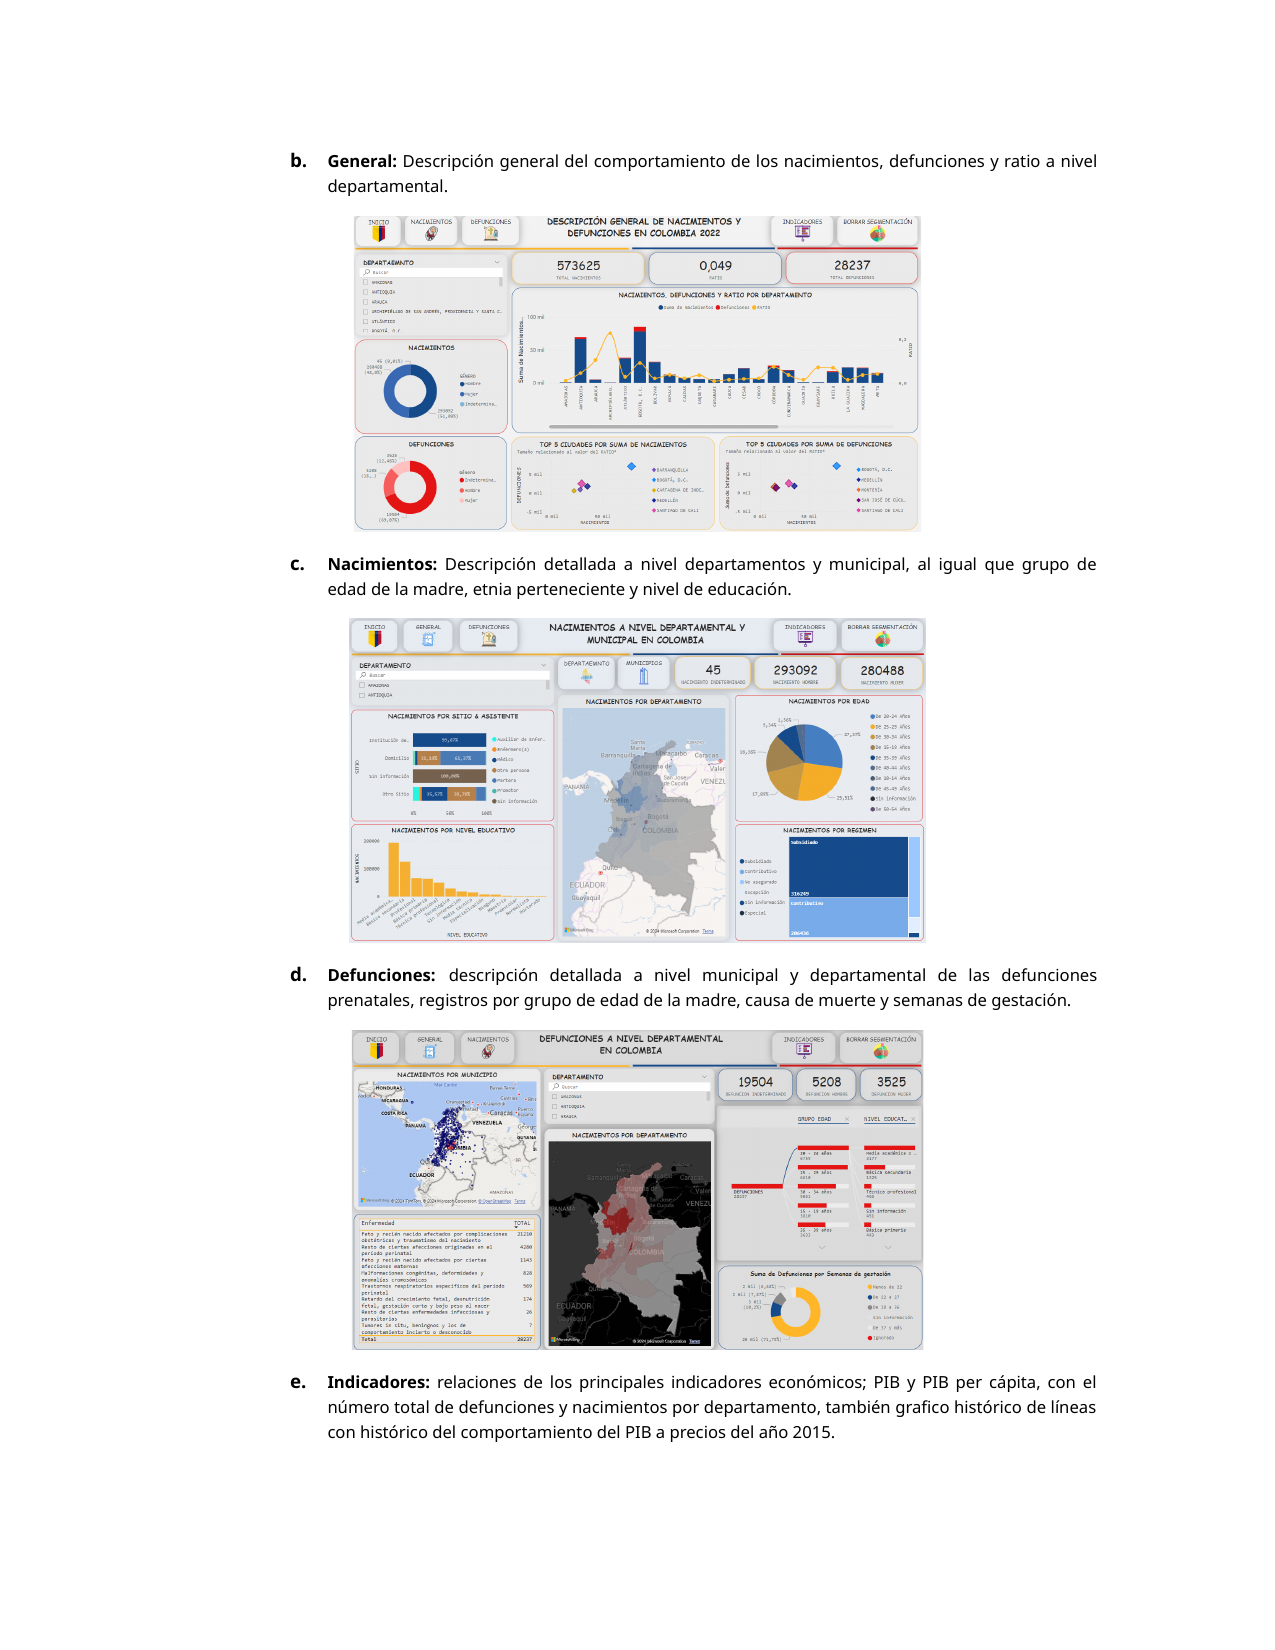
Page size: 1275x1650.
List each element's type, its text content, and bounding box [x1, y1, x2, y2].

list General: Descripción general del comportamiento de los nacimientos, defunciones y ratio a nivel departamental. [290, 148, 1098, 198]
list Defunciones: descripción detallada a nivel municipal y departamental de las defunciones prenatales, registros por grupo de edad de la madre, causa de muerte y semanas de gestación. [290, 962, 1098, 1012]
picture [351, 1030, 924, 1350]
list Nacimientos: Descripción detallada a nivel departamentos y municipal, al igual que grupo de edad de la madre, etnia perteneciente y nivel de educación. [290, 550, 1098, 600]
picture [353, 216, 922, 532]
picture [349, 618, 926, 943]
list Indicadores: relaciones de los principales indicadores económicos; PIB y PIB per cápita, con el número total de defunciones y nacimientos por departamento, también grafico histórico de líneas con histórico del comportamiento del PIB a precios del año 2015. [290, 1369, 1098, 1443]
